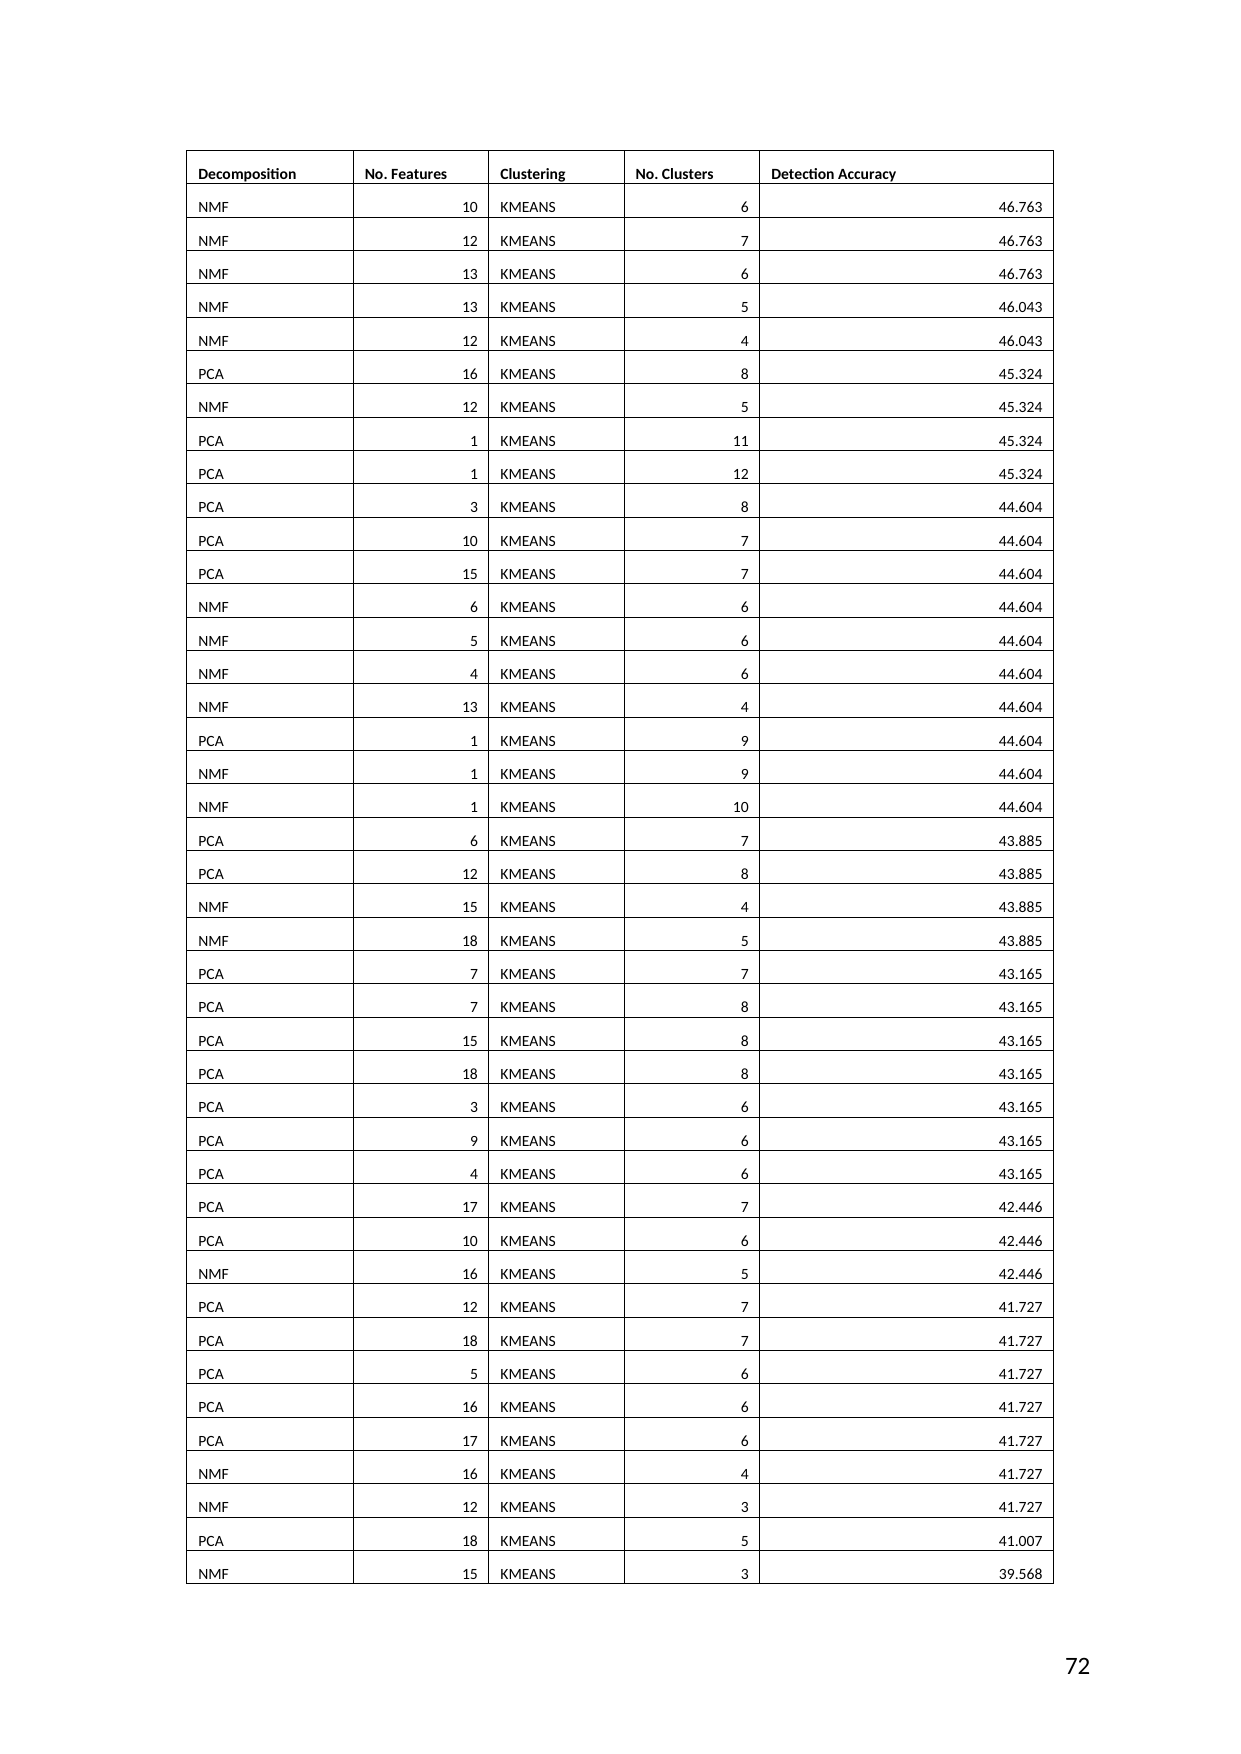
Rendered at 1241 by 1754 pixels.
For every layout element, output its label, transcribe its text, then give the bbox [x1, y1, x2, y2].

table_cell 5 [625, 284, 759, 317]
table_cell 3 [625, 1484, 759, 1517]
table_cell 8 [625, 851, 759, 883]
table_cell 17 [354, 1418, 488, 1450]
table_cell PCA [187, 1284, 353, 1317]
table_cell 6 [625, 1351, 759, 1383]
table_cell NMF [187, 284, 353, 317]
table_cell KMEANS [489, 1018, 624, 1050]
table_cell 6 [625, 1084, 759, 1117]
table_header No. Features [354, 151, 488, 183]
table_cell 43.885 [760, 918, 1053, 950]
table_cell 4 [625, 884, 759, 917]
table_cell 12 [354, 218, 488, 250]
table_cell KMEANS [489, 884, 624, 917]
table_cell 6 [354, 584, 488, 617]
table_cell KMEANS [489, 251, 624, 283]
table_cell 43.165 [760, 951, 1053, 983]
table_cell 15 [354, 551, 488, 583]
table_cell 11 [625, 418, 759, 450]
table_cell 12 [354, 1284, 488, 1317]
table_cell 4 [625, 684, 759, 717]
table_cell 43.165 [760, 1151, 1053, 1183]
table_cell PCA [187, 1351, 353, 1383]
table_cell KMEANS [489, 1451, 624, 1483]
table_cell 41.727 [760, 1318, 1053, 1350]
table_cell 3 [625, 1551, 759, 1583]
table_cell KMEANS [489, 1218, 624, 1250]
table_cell 8 [625, 484, 759, 517]
table_cell 7 [625, 951, 759, 983]
table_cell KMEANS [489, 1151, 624, 1183]
table_header Decomposition [187, 151, 353, 183]
table_cell 41.007 [760, 1518, 1053, 1550]
table_cell 43.165 [760, 1118, 1053, 1150]
table_cell 8 [625, 1051, 759, 1083]
table_cell 5 [625, 384, 759, 417]
table_cell 46.763 [760, 218, 1053, 250]
table_cell KMEANS [489, 651, 624, 683]
table_cell PCA [187, 718, 353, 750]
table_cell 12 [625, 451, 759, 483]
table_cell 6 [625, 651, 759, 683]
table_cell 1 [354, 718, 488, 750]
table_cell KMEANS [489, 718, 624, 750]
table_cell KMEANS [489, 351, 624, 383]
table_cell 5 [354, 618, 488, 650]
table_cell 12 [354, 318, 488, 350]
table_cell NMF [187, 184, 353, 217]
table_cell 46.763 [760, 251, 1053, 283]
table_cell 46.043 [760, 318, 1053, 350]
table_cell PCA [187, 1318, 353, 1350]
table_header No. Clusters [625, 151, 759, 183]
table_cell 16 [354, 1451, 488, 1483]
table_cell 13 [354, 284, 488, 317]
table_cell 4 [625, 318, 759, 350]
table_cell 46.043 [760, 284, 1053, 317]
table_cell 43.885 [760, 884, 1053, 917]
table_cell PCA [187, 1418, 353, 1450]
table_cell 1 [354, 784, 488, 817]
table_cell 44.604 [760, 651, 1053, 683]
table_cell PCA [187, 818, 353, 850]
table_cell KMEANS [489, 918, 624, 950]
table_cell KMEANS [489, 284, 624, 317]
table_cell NMF [187, 251, 353, 283]
table_cell 4 [625, 1451, 759, 1483]
table_cell 44.604 [760, 551, 1053, 583]
table_cell 9 [625, 751, 759, 783]
table_cell NMF [187, 384, 353, 417]
table_cell KMEANS [489, 684, 624, 717]
table_cell 6 [625, 1384, 759, 1417]
table_cell 43.165 [760, 984, 1053, 1017]
table_cell NMF [187, 1551, 353, 1583]
table_header Clustering [489, 151, 624, 183]
table_cell 44.604 [760, 751, 1053, 783]
table_cell PCA [187, 984, 353, 1017]
table_cell KMEANS [489, 551, 624, 583]
table_cell KMEANS [489, 784, 624, 817]
table_cell 7 [625, 218, 759, 250]
table_cell 8 [625, 984, 759, 1017]
table_cell 10 [354, 1218, 488, 1250]
table_cell 44.604 [760, 618, 1053, 650]
table_cell 15 [354, 1018, 488, 1050]
table_cell PCA [187, 518, 353, 550]
table_cell KMEANS [489, 1251, 624, 1283]
table_cell 44.604 [760, 584, 1053, 617]
table_cell KMEANS [489, 751, 624, 783]
table_cell 6 [625, 1151, 759, 1183]
table_cell 6 [625, 1218, 759, 1250]
table_cell 3 [354, 484, 488, 517]
table_cell 6 [354, 818, 488, 850]
table_cell PCA [187, 484, 353, 517]
table_cell KMEANS [489, 818, 624, 850]
table_cell 7 [625, 1284, 759, 1317]
table_cell KMEANS [489, 1318, 624, 1350]
table_cell 9 [625, 718, 759, 750]
table_cell 15 [354, 884, 488, 917]
table_cell 41.727 [760, 1484, 1053, 1517]
table_cell KMEANS [489, 518, 624, 550]
table_cell PCA [187, 551, 353, 583]
table_cell 8 [625, 351, 759, 383]
table_cell NMF [187, 918, 353, 950]
table_cell NMF [187, 1484, 353, 1517]
table_cell 3 [354, 1084, 488, 1117]
table_cell 5 [625, 918, 759, 950]
table_cell 43.165 [760, 1084, 1053, 1117]
table_cell KMEANS [489, 1351, 624, 1383]
table_cell 42.446 [760, 1218, 1053, 1250]
table_cell 7 [625, 551, 759, 583]
table_cell 4 [354, 651, 488, 683]
table_cell 5 [625, 1251, 759, 1283]
table_cell NMF [187, 684, 353, 717]
table_cell 12 [354, 384, 488, 417]
table_cell 42.446 [760, 1251, 1053, 1283]
table_cell KMEANS [489, 1418, 624, 1450]
table_cell 16 [354, 351, 488, 383]
table_cell NMF [187, 651, 353, 683]
table_cell 42.446 [760, 1184, 1053, 1217]
table_cell KMEANS [489, 1518, 624, 1550]
table_cell 6 [625, 1418, 759, 1450]
table_cell NMF [187, 1451, 353, 1483]
table_cell 45.324 [760, 384, 1053, 417]
table_cell KMEANS [489, 584, 624, 617]
table_cell 7 [625, 518, 759, 550]
table_cell KMEANS [489, 1484, 624, 1517]
table_cell KMEANS [489, 951, 624, 983]
table_cell 15 [354, 1551, 488, 1583]
table_header Detection Accuracy [760, 151, 1053, 183]
table_cell 43.885 [760, 818, 1053, 850]
table_cell 16 [354, 1384, 488, 1417]
table_cell 45.324 [760, 451, 1053, 483]
table_cell KMEANS [489, 384, 624, 417]
table_cell 39.568 [760, 1551, 1053, 1583]
table_cell PCA [187, 418, 353, 450]
table_cell 18 [354, 1051, 488, 1083]
table_cell 6 [625, 251, 759, 283]
table_cell NMF [187, 1251, 353, 1283]
table_cell 7 [625, 1318, 759, 1350]
table_cell 43.165 [760, 1018, 1053, 1050]
table_cell 12 [354, 851, 488, 883]
table_cell PCA [187, 1084, 353, 1117]
table_cell 7 [354, 951, 488, 983]
table_cell KMEANS [489, 618, 624, 650]
table_cell 18 [354, 918, 488, 950]
table_cell KMEANS [489, 984, 624, 1017]
table_cell 41.727 [760, 1351, 1053, 1383]
table_cell 10 [354, 184, 488, 217]
table_cell PCA [187, 1018, 353, 1050]
table_cell 1 [354, 418, 488, 450]
table_cell KMEANS [489, 318, 624, 350]
table_cell 18 [354, 1318, 488, 1350]
table_cell 7 [354, 984, 488, 1017]
table_cell PCA [187, 1218, 353, 1250]
table_cell 43.885 [760, 851, 1053, 883]
table_cell 1 [354, 451, 488, 483]
table_cell NMF [187, 318, 353, 350]
table_cell NMF [187, 218, 353, 250]
table_cell NMF [187, 884, 353, 917]
table_cell NMF [187, 584, 353, 617]
table_cell 44.604 [760, 684, 1053, 717]
table_cell 1 [354, 751, 488, 783]
table_cell 44.604 [760, 718, 1053, 750]
table_cell 44.604 [760, 518, 1053, 550]
table_cell 6 [625, 184, 759, 217]
table_cell PCA [187, 1051, 353, 1083]
table_cell 45.324 [760, 351, 1053, 383]
table_cell 7 [625, 1184, 759, 1217]
table_cell 16 [354, 1251, 488, 1283]
table_cell 7 [625, 818, 759, 850]
table_cell KMEANS [489, 184, 624, 217]
table_cell PCA [187, 1118, 353, 1150]
table_cell 13 [354, 251, 488, 283]
table_cell KMEANS [489, 1051, 624, 1083]
table_cell KMEANS [489, 484, 624, 517]
table_cell 6 [625, 584, 759, 617]
table_cell KMEANS [489, 1118, 624, 1150]
table_cell NMF [187, 784, 353, 817]
table_cell PCA [187, 851, 353, 883]
table_cell KMEANS [489, 418, 624, 450]
table_cell 13 [354, 684, 488, 717]
table_cell PCA [187, 1518, 353, 1550]
table_cell 5 [625, 1518, 759, 1550]
table_cell NMF [187, 751, 353, 783]
table_cell KMEANS [489, 1184, 624, 1217]
table_cell PCA [187, 1184, 353, 1217]
table_cell PCA [187, 451, 353, 483]
table_cell 41.727 [760, 1451, 1053, 1483]
table_cell KMEANS [489, 218, 624, 250]
table_cell 44.604 [760, 484, 1053, 517]
table_cell 43.165 [760, 1051, 1053, 1083]
table_cell KMEANS [489, 851, 624, 883]
table_cell KMEANS [489, 1384, 624, 1417]
table_cell 4 [354, 1151, 488, 1183]
table_cell 10 [354, 518, 488, 550]
table_cell 44.604 [760, 784, 1053, 817]
table_cell 41.727 [760, 1418, 1053, 1450]
table_cell 12 [354, 1484, 488, 1517]
table_cell NMF [187, 618, 353, 650]
table_cell 17 [354, 1184, 488, 1217]
table_cell PCA [187, 1151, 353, 1183]
table_cell 8 [625, 1018, 759, 1050]
table_cell 41.727 [760, 1284, 1053, 1317]
table_cell PCA [187, 1384, 353, 1417]
table_cell 5 [354, 1351, 488, 1383]
table_cell KMEANS [489, 1551, 624, 1583]
table_cell 10 [625, 784, 759, 817]
table_cell 6 [625, 1118, 759, 1150]
table_cell KMEANS [489, 451, 624, 483]
table_cell 6 [625, 618, 759, 650]
table_cell 46.763 [760, 184, 1053, 217]
table_cell KMEANS [489, 1284, 624, 1317]
table_cell 41.727 [760, 1384, 1053, 1417]
table_cell 18 [354, 1518, 488, 1550]
table_cell 45.324 [760, 418, 1053, 450]
table_cell PCA [187, 951, 353, 983]
table_cell KMEANS [489, 1084, 624, 1117]
table_cell 9 [354, 1118, 488, 1150]
table_cell PCA [187, 351, 353, 383]
